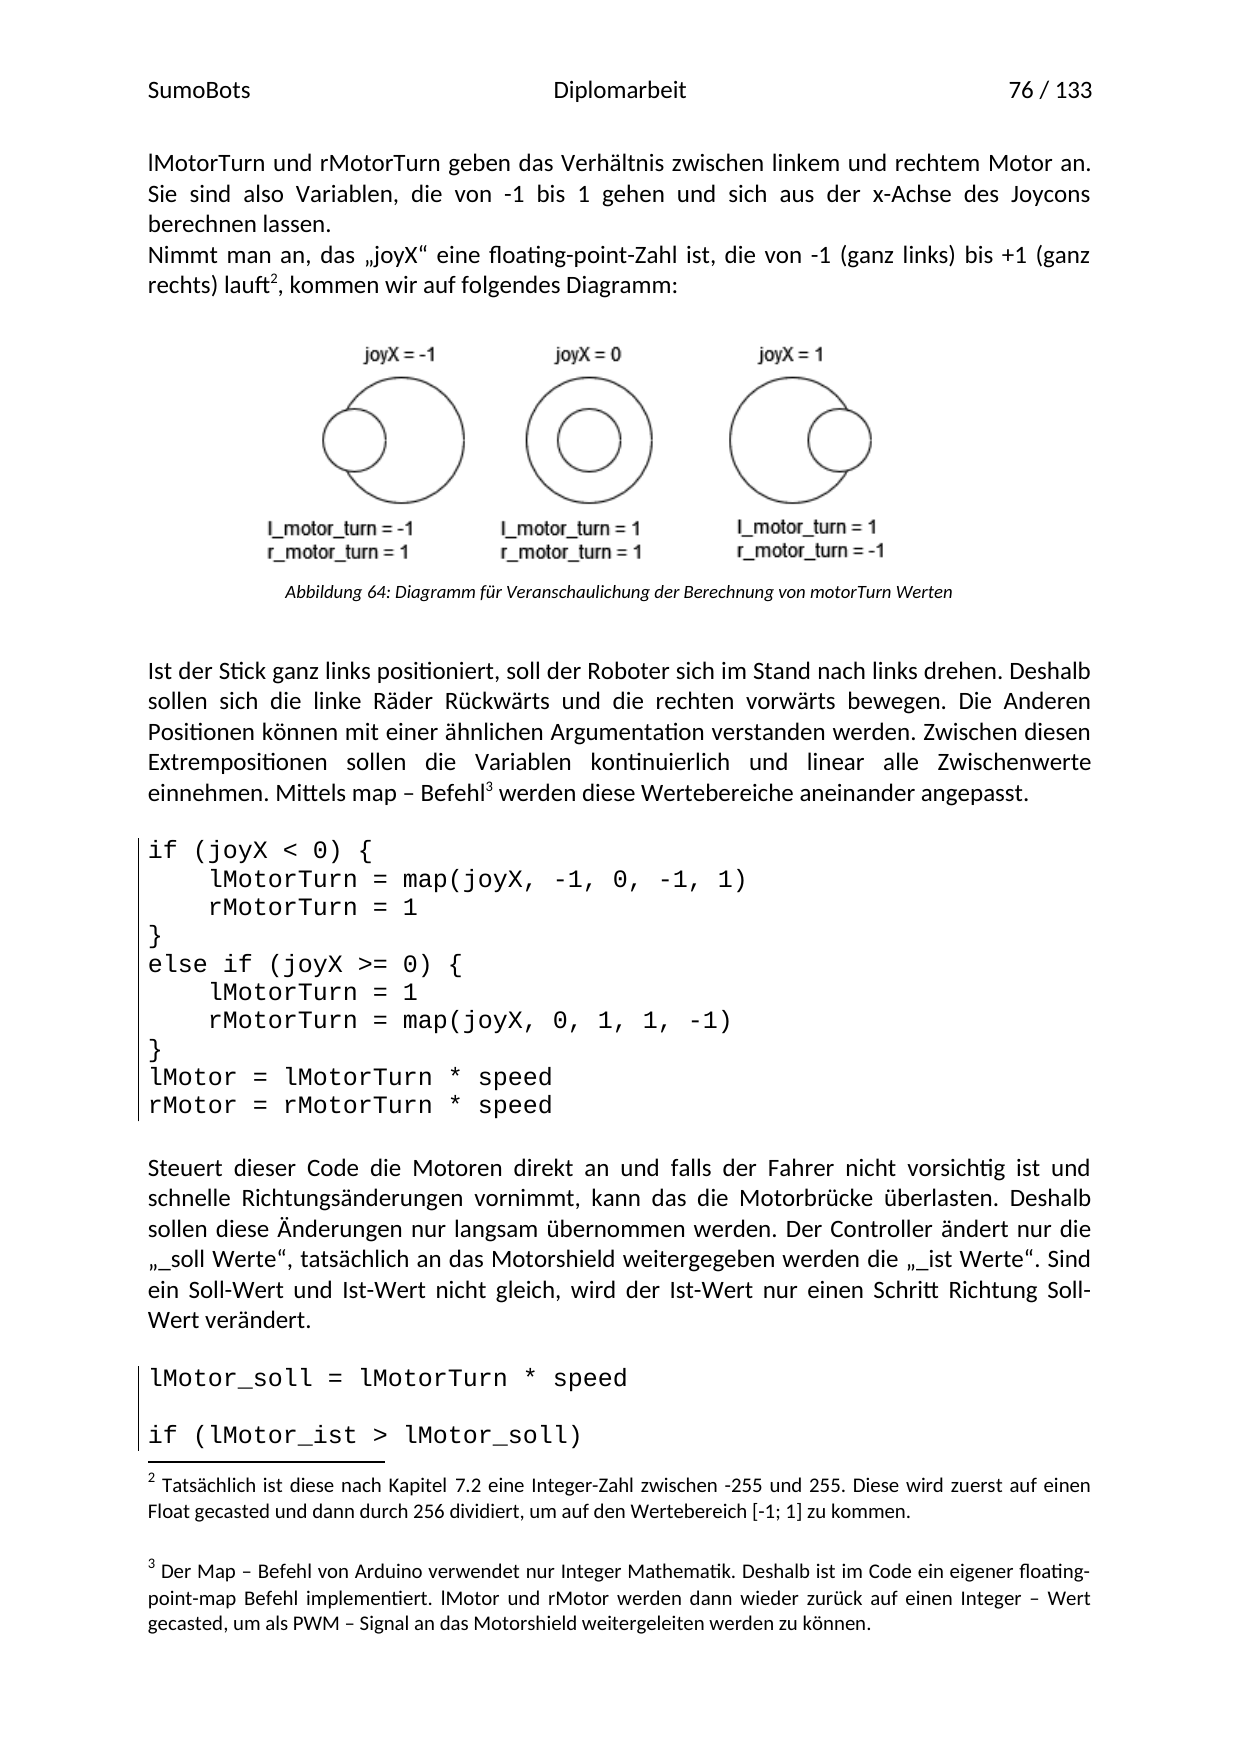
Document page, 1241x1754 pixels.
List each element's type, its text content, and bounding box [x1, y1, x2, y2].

text lMotor_soll = lMotorTurn * speed [148, 1366, 1093, 1394]
text Abbildung 64: Diagramm für Veranschaulichung der Berechnung von motorTurn Werten [148, 581, 1093, 604]
text if (lMotor_ist > lMotor_soll) [148, 1422, 1093, 1451]
text Steuert dieser Code die Motoren direkt an und falls der Fahrer nicht vorsichtig ist und schnelle Richtungsänderungen vornimmt, kann das die Motorbrücke überlasten. Deshalb sollen diese Änderungen nur langsam übernommen werden. Der Controller ändert nur die „_soll Werte“, tatsächlich an das Motorshield weitergegeben werden die „_ist Werte“. Sind ein Soll-Wert und Ist-Wert nicht gleich, wird der Ist-Wert nur einen Schritt Richtung Soll-Wert verändert. [148, 1152, 1093, 1335]
text if (joyX < 0) { [148, 838, 1093, 866]
text Ist der Stick ganz links positioniert, soll der Roboter sich im Stand nach links drehen. Deshalb sollen sich die linke Räder Rückwärts und die rechten vorwärts bewegen. Die Anderen Positionen können mit einer ähnlichen Argumentation verstanden werden. Zwischen diesen Extrempositionen sollen die Variablen kontinuierlich und linear alle Zwischenwerte einnehmen. Mittels map – Befehl werden diese Wertebereiche aneinander angepasst. [148, 655, 1093, 808]
text lMotorTurn und rMotorTurn geben das Verhältnis zwischen linkem und rechtem Motor an. Sie sind also Variablen, die von -1 bis 1 gehen und sich aus der x-Achse des Joycons berechnen lassen. [148, 148, 1093, 239]
picture [260, 330, 980, 581]
text else if (joyX >= 0) { [148, 951, 1093, 980]
text } [148, 923, 1093, 951]
text rMotor = rMotorTurn * speed [148, 1093, 1093, 1121]
text Nimmt man an, das „joyX“ eine floating-point-Zahl ist, die von -1 (ganz links) bis +1 (ganz rechts) lauft, kommen wir auf folgendes Diagramm: [148, 239, 1093, 300]
text lMotor = lMotorTurn * speed [148, 1065, 1093, 1093]
text lMotorTurn = map(joyX, -1, 0, -1, 1) [148, 866, 1093, 895]
text rMotorTurn = 1 [148, 895, 1093, 923]
text rMotorTurn = map(joyX, 0, 1, 1, -1) [148, 1008, 1093, 1036]
text } [148, 1036, 1093, 1065]
text lMotorTurn = 1 [148, 980, 1093, 1008]
